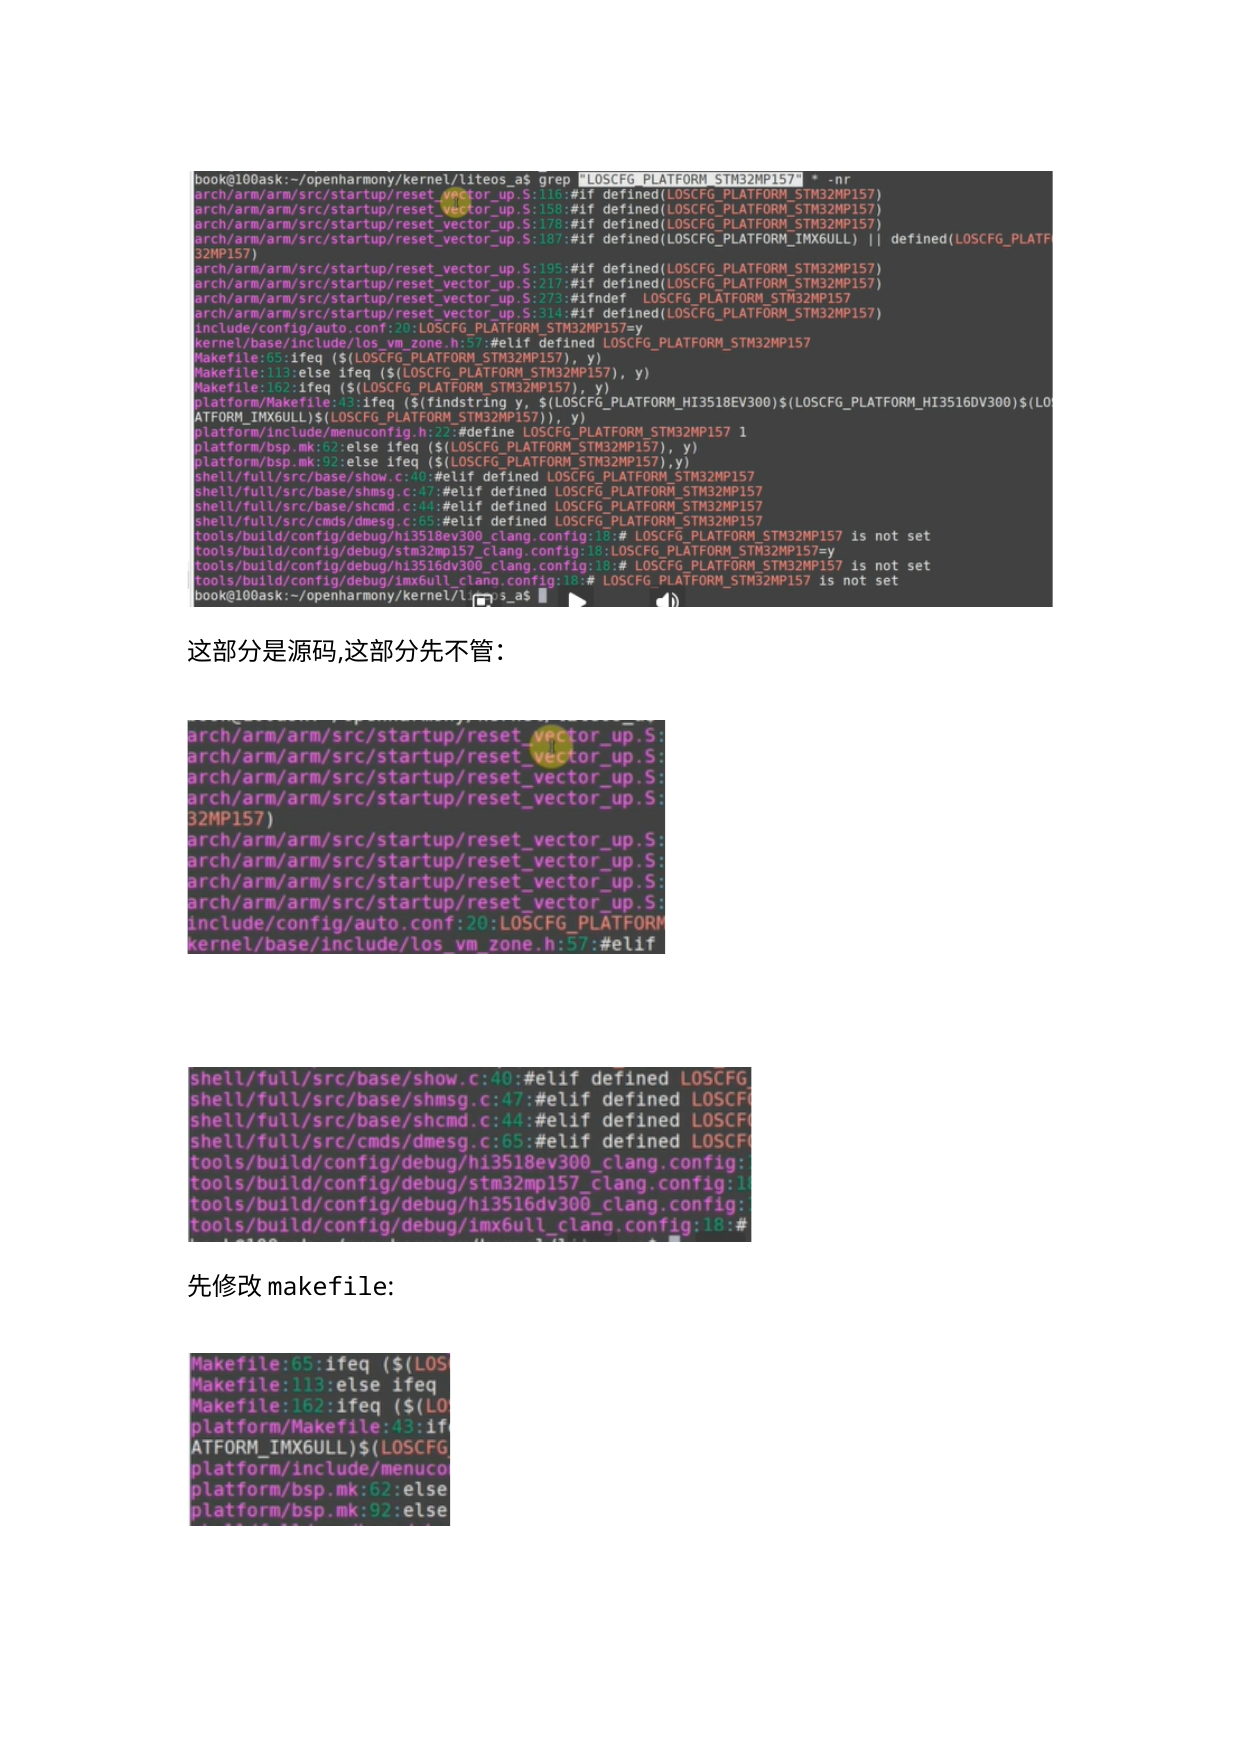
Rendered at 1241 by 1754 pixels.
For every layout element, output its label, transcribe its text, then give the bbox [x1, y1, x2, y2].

picture [187, 720, 666, 954]
picture [187, 171, 1053, 607]
picture [187, 1353, 451, 1526]
text 先修改makefile: [187, 1252, 1053, 1317]
picture [187, 1067, 752, 1242]
text 这部分是源码,这部分先不管： [187, 617, 1053, 682]
